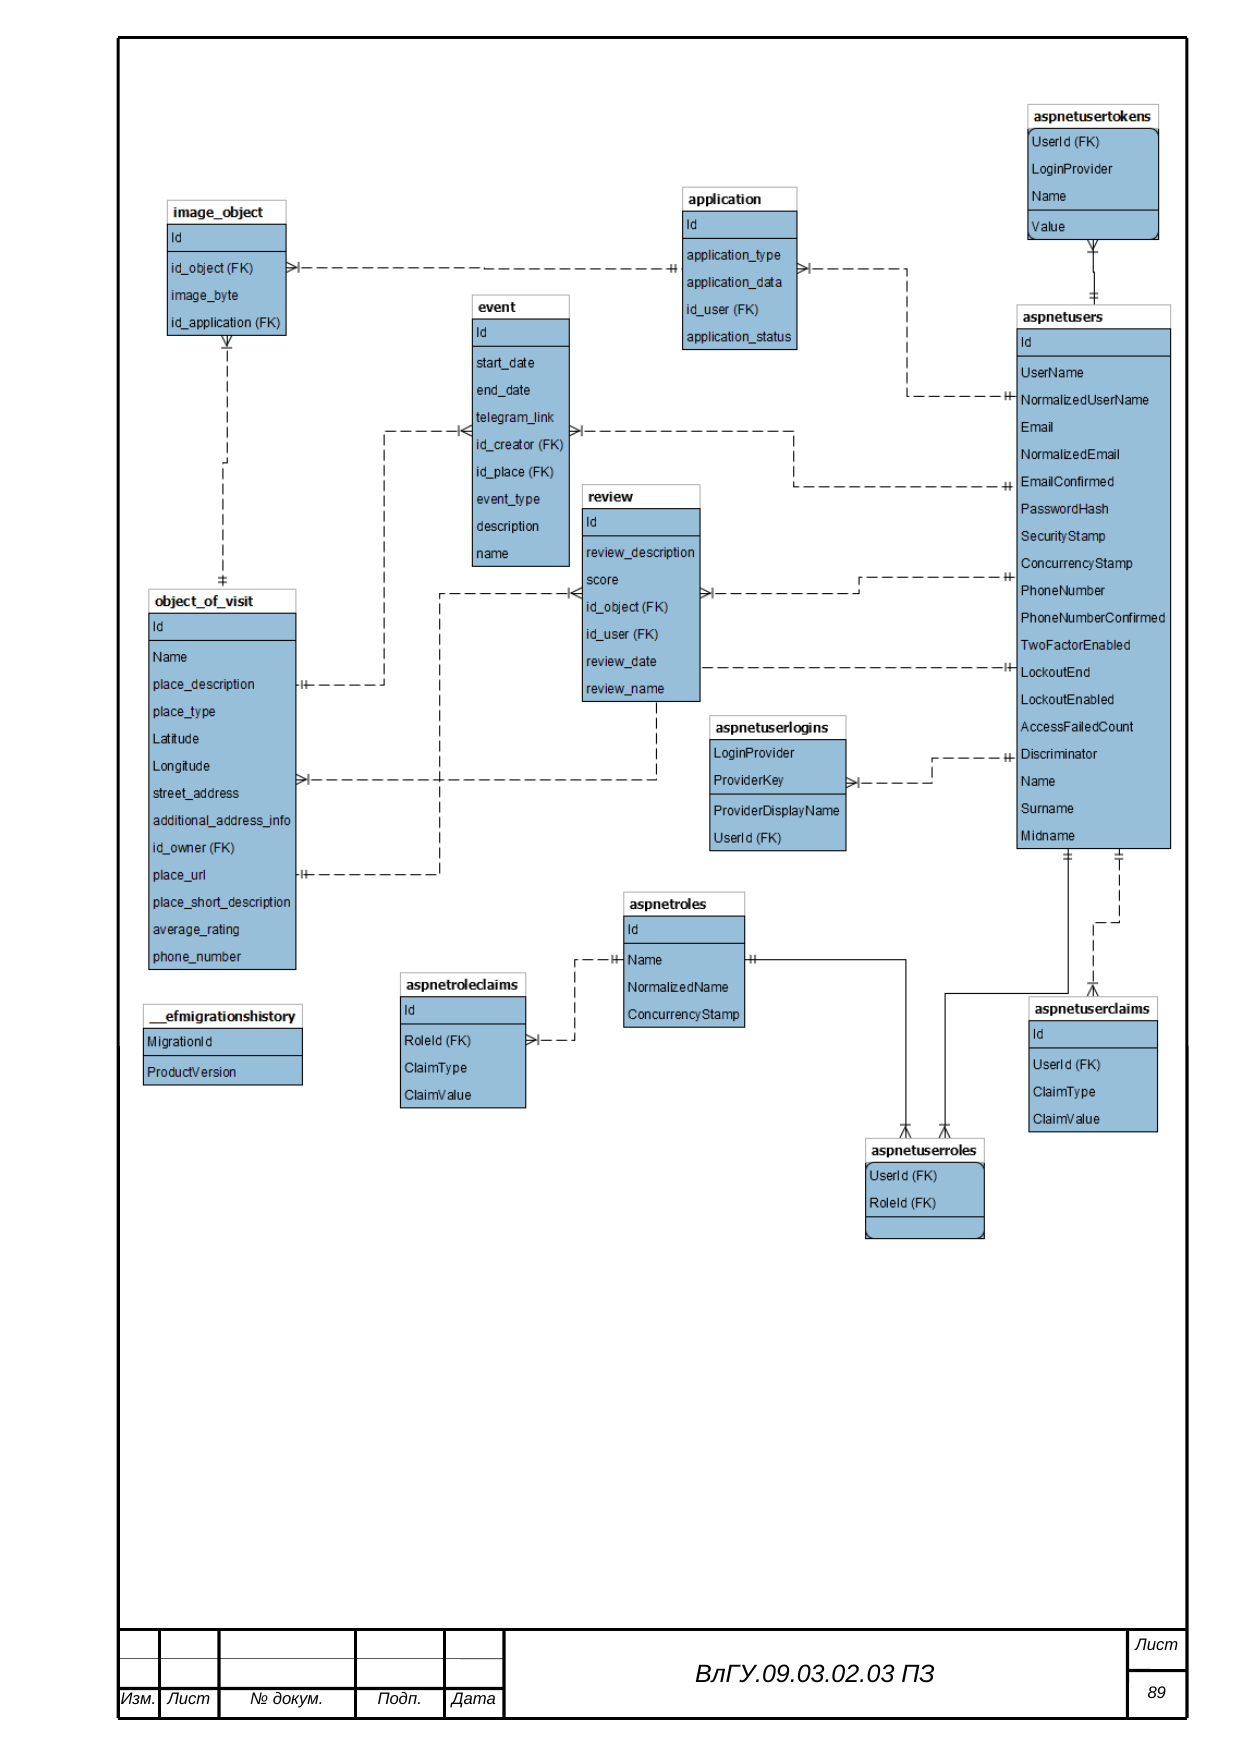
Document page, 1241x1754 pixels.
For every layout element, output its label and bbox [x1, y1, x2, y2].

picture [132, 93, 1175, 1247]
